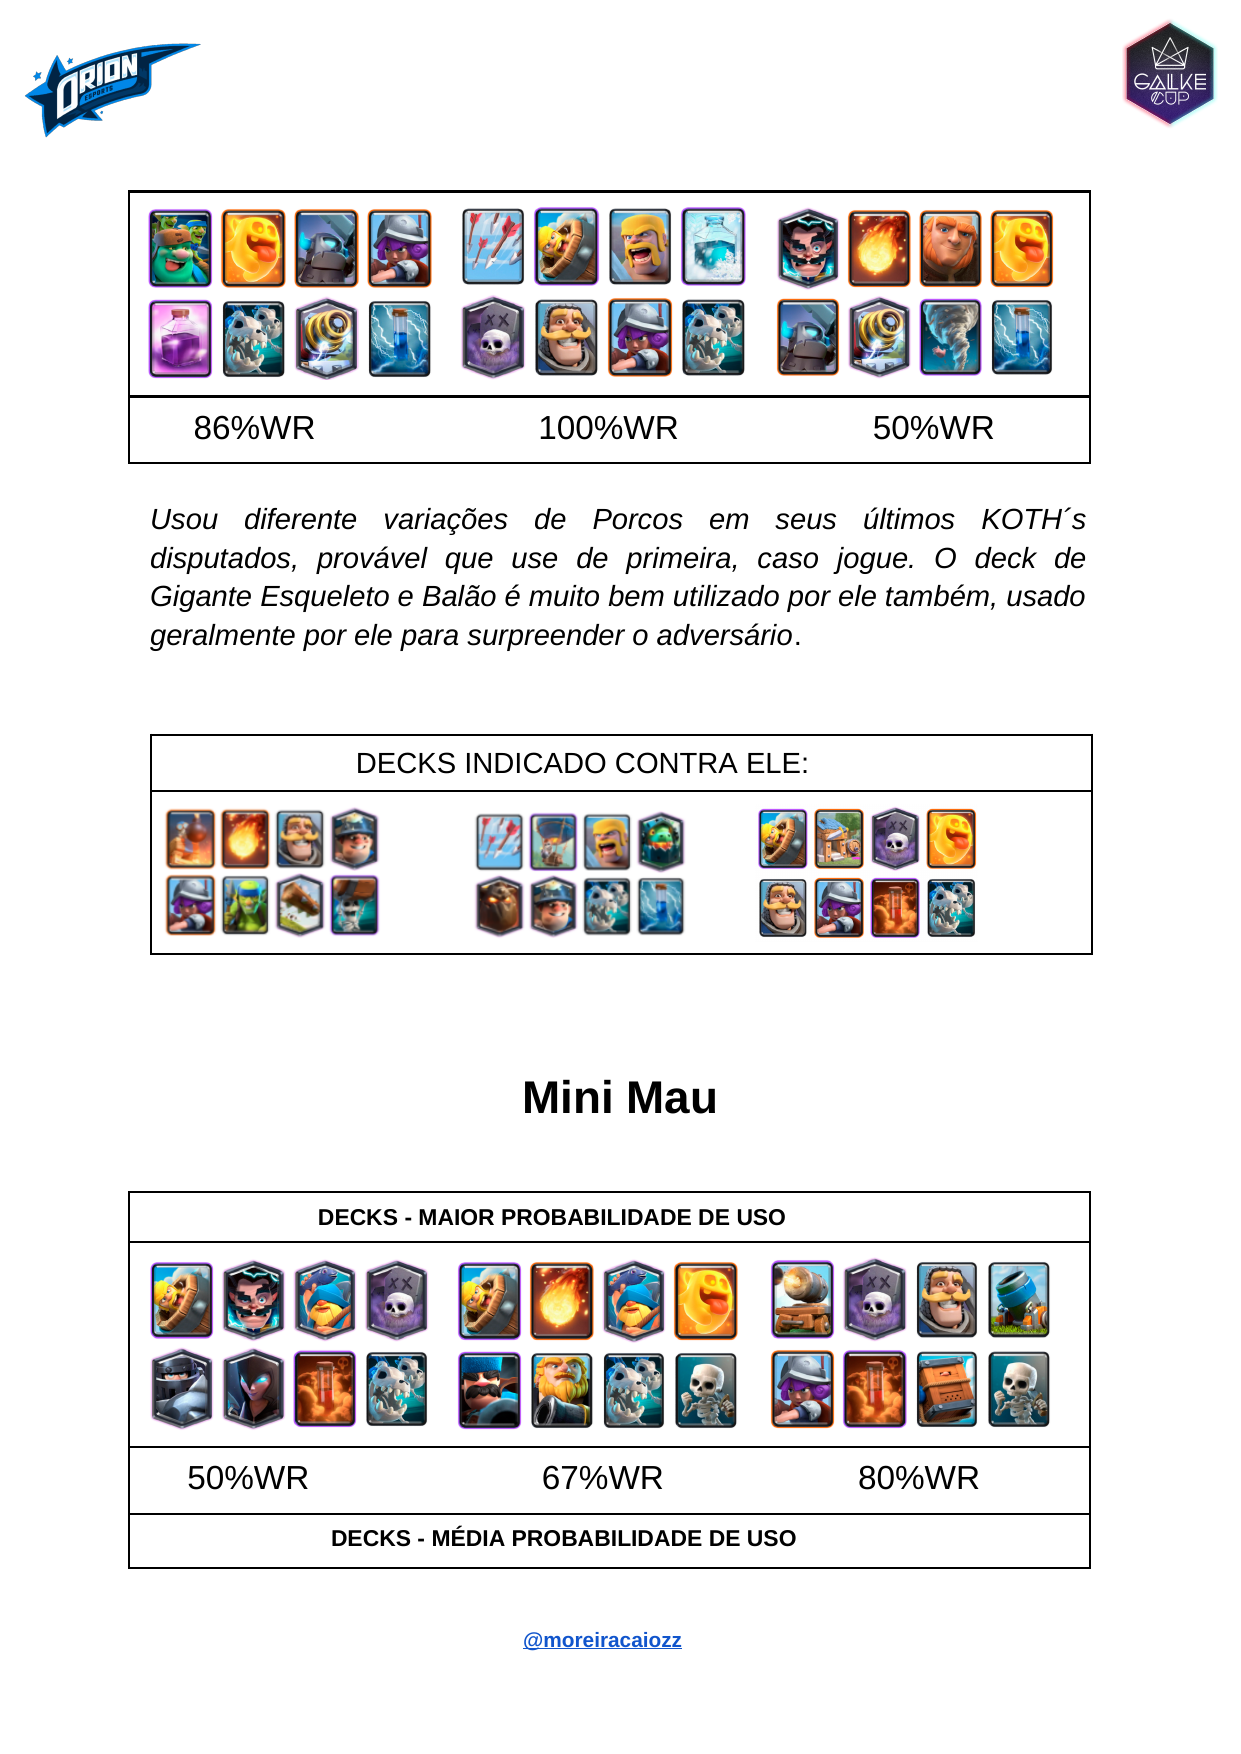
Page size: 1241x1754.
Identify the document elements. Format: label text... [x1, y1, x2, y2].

table_cell DECKS - MÉDIA PROBABILIDADE DE USO [130, 1515, 1089, 1567]
picture [467, 806, 692, 942]
table_cell 50%WR 67%WR 80%WR [130, 1448, 1089, 1513]
table_cell [130, 1243, 1089, 1446]
picture [14, 0, 214, 166]
picture [765, 1253, 1054, 1431]
table_cell [130, 193, 1089, 395]
picture [146, 1257, 434, 1431]
picture [146, 207, 434, 380]
table_cell 86%WR 100%WR 50%WR [130, 398, 1089, 462]
picture [1114, 18, 1226, 131]
picture [452, 1257, 741, 1431]
table_header DECKS - MAIOR PROBABILIDADE DE USO [130, 1193, 1089, 1241]
table_cell [152, 792, 1091, 952]
picture [458, 205, 747, 380]
text Usou diferente variações de Porcos em seus últimos KOTH´s disputados, provável que use de primeira, caso jogue. O deck de Gigante Esqueleto e Balão é muito bem utilizado por ele também, usado geralmente por ele para surpreender o adversário. [150, 502, 1090, 651]
text Mini Mau [150, 1070, 1090, 1123]
table_header DECKS INDICADO CONTRA ELE: [152, 736, 1091, 790]
picture [161, 802, 385, 942]
picture [754, 804, 979, 942]
picture [772, 202, 1060, 380]
